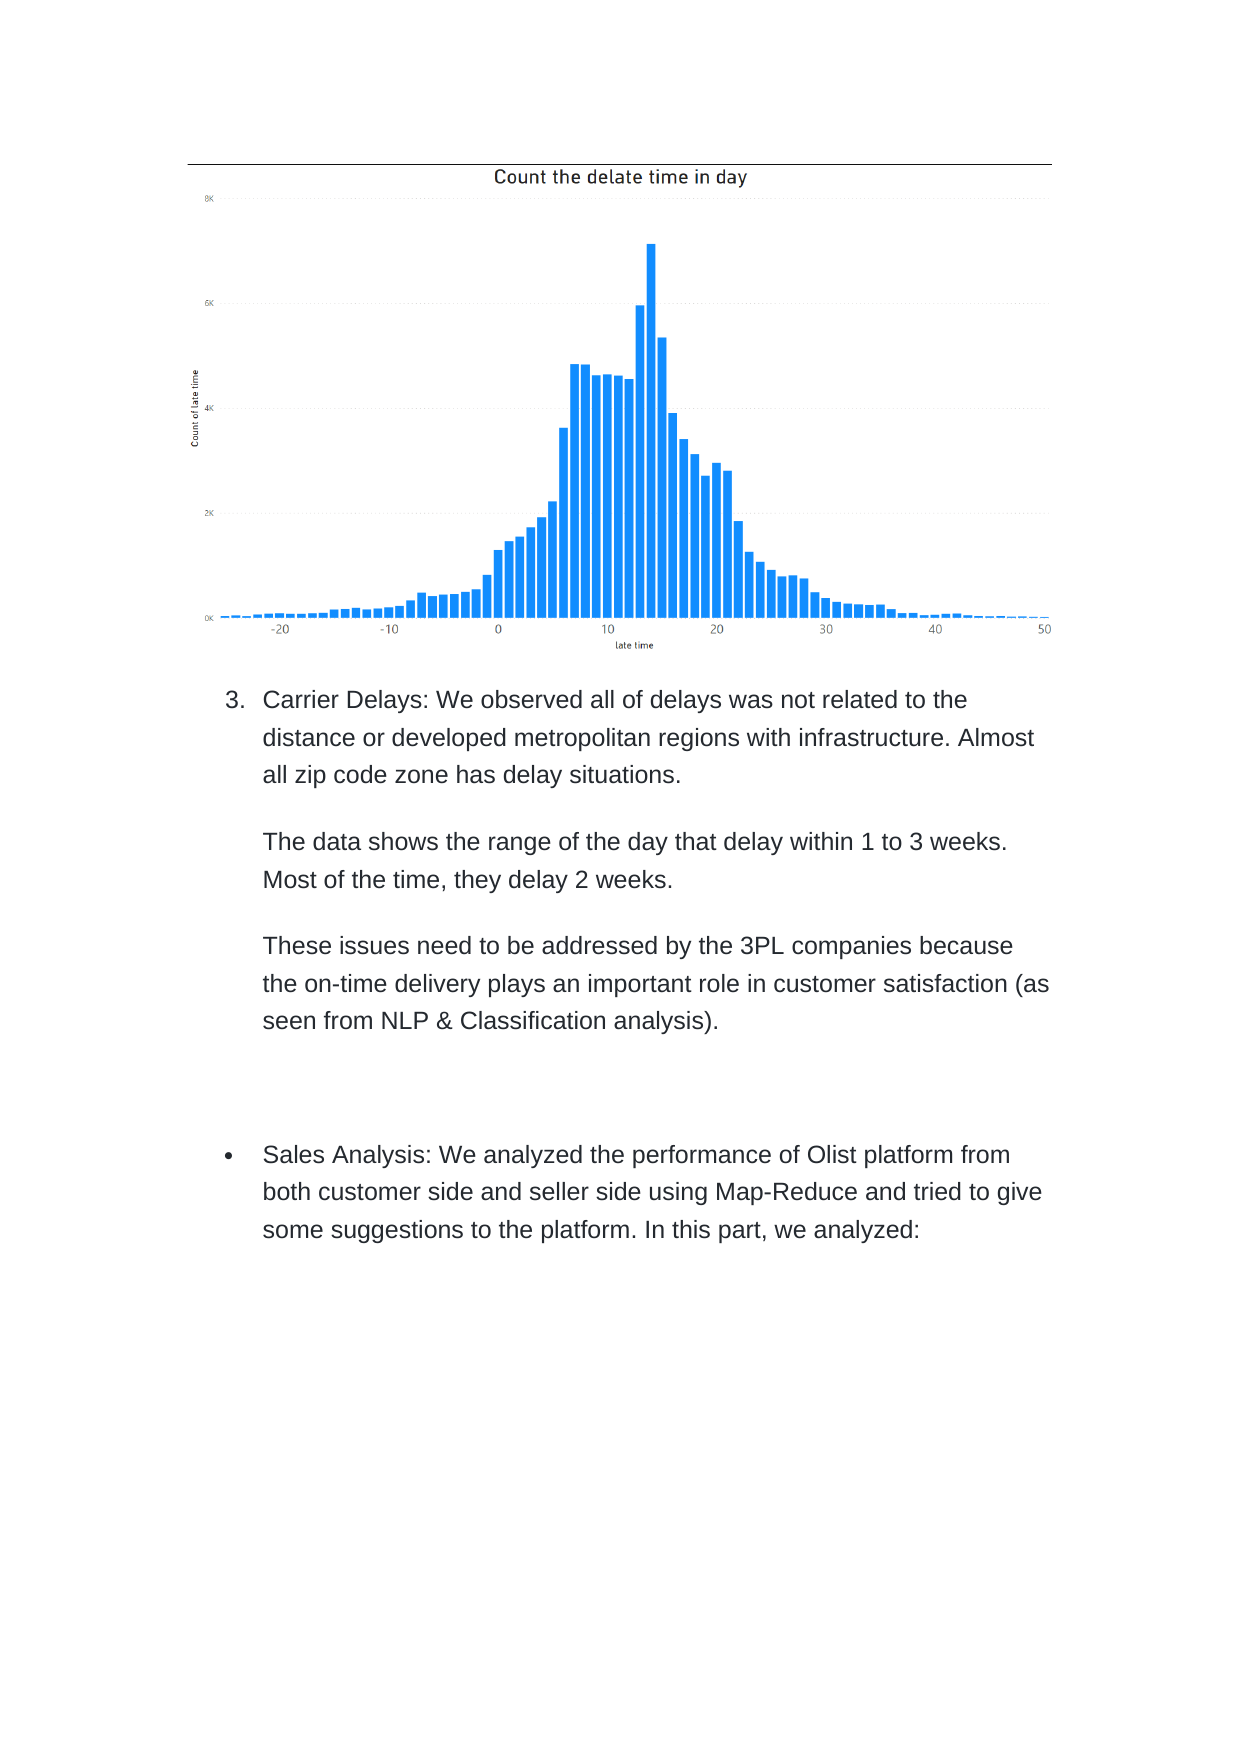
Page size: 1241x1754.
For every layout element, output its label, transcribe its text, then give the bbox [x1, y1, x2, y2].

text The data shows the range of the day that delay within 1 to 3 weeks. Most of the time, they delay 2 weeks. [262, 823, 1053, 898]
list Sales Analysis: We analyzed the performance of Olist platform from both customer side and seller side using Map-Reduce and tried to give some suggestions to the platform. In this part, we analyzed: [225, 1135, 1053, 1248]
picture [187, 164, 1052, 651]
list Carrier Delays: We observed all of delays was not related to the distance or developed metropolitan regions with infrastructure. Almost all zip code zone has delay situations. [225, 681, 1053, 794]
text These issues need to be addressed by the 3PL companies because the on-time delivery plays an important role in customer satisfaction (as seen from NLP & Classification analysis). [262, 927, 1053, 1039]
